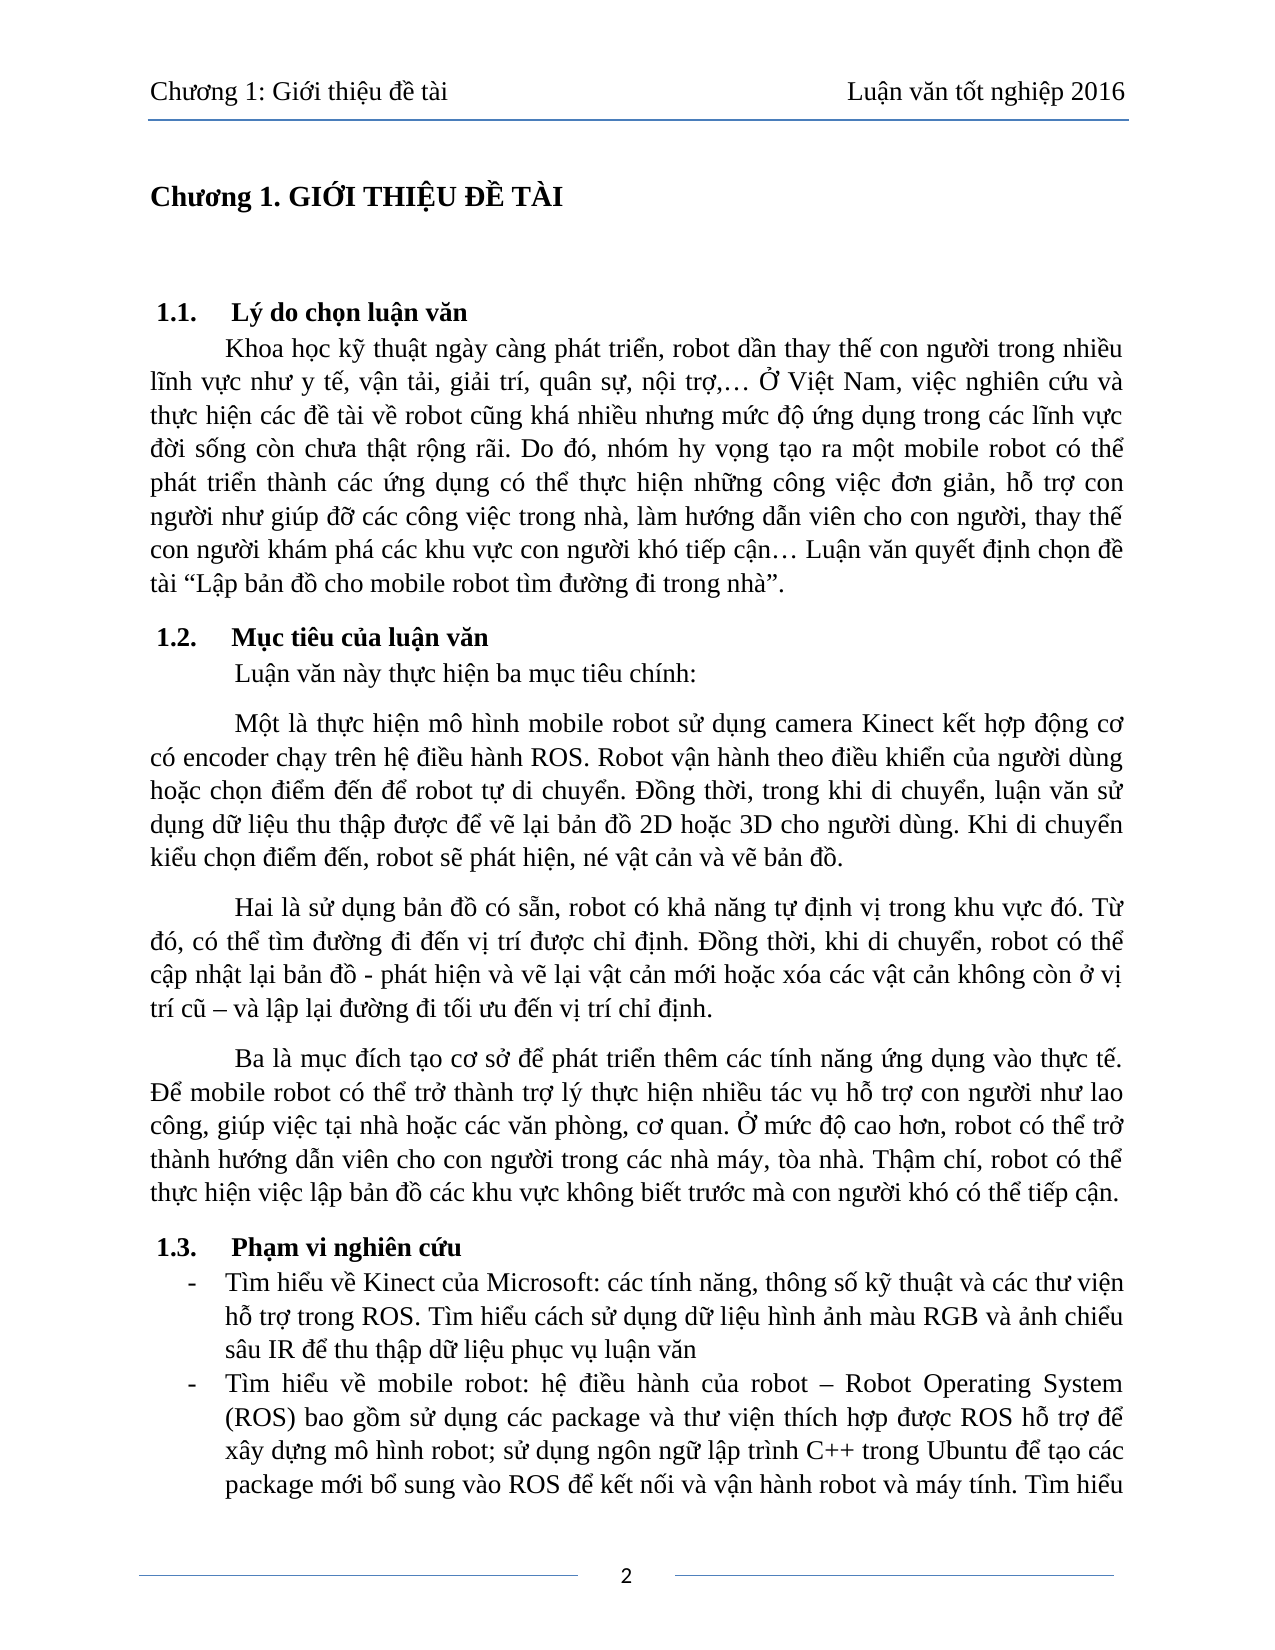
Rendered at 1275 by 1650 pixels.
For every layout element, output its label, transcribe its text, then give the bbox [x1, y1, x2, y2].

text Ba là mục đích tạo cơ sở để phát triển thêm các tính năng ứng dụng vào thực tế. Để mobile robot có thể trở thành trợ lý thực hiện nhiều tác vụ hỗ trợ con người như lao công, giúp việc tại nhà hoặc các văn phòng, cơ quan. Ở mức độ cao hơn, robot có thể trở thành hướng dẫn viên cho con người trong các nhà máy, tòa nhà. Thậm chí, robot có thể thực hiện việc lập bản đồ các khu vực không biết trước mà con người khó có thể tiếp cận. [150, 1042, 1125, 1208]
text Hai là sử dụng bản đồ có sẵn, robot có khả năng tự định vị trong khu vực đó. Từ đó, có thể tìm đường đi đến vị trí được chỉ định. Đồng thời, khi di chuyển, robot có thể cập nhật lại bản đồ - phát hiện và vẽ lại vật cản mới hoặc xóa các vật cản không còn ở vị trí cũ – và lập lại đường đi tối ưu đến vị trí chỉ định. [150, 891, 1125, 1023]
list Luận văn này thực hiện ba mục tiêu chính: [187, 657, 1125, 688]
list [187, 1367, 1125, 1499]
subtitle Phạm vi nghiên cứu [156, 1231, 1125, 1262]
subtitle Lý do chọn luận văn [156, 296, 1125, 327]
subtitle Mục tiêu của luận văn [156, 621, 1125, 652]
text Một là thực hiện mô hình mobile robot sử dụng camera Kinect kết hợp động cơ có encoder chạy trên hệ điều hành ROS. Robot vận hành theo điều khiển của người dùng hoặc chọn điểm đến để robot tự di chuyển. Đồng thời, trong khi di chuyển, luận văn sử dụng dữ liệu thu thập được để vẽ lại bản đồ 2D hoặc 3D cho người dùng. Khi di chuyển kiểu chọn điểm đến, robot sẽ phát hiện, né vật cản và vẽ bản đồ. [150, 707, 1125, 872]
subtitle Chương 1. GIỚI THIỆU ĐỀ TÀI [150, 179, 1125, 213]
list Tìm hiểu về Kinect của Microsoft: các tính năng, thông số kỹ thuật và các thư viện hỗ trợ trong ROS. Tìm hiểu cách sử dụng dữ liệu hình ảnh màu RGB và ảnh chiểu sâu IR để thu thập dữ liệu phục vụ luận văn [187, 1267, 1125, 1365]
text Khoa học kỹ thuật ngày càng phát triển, robot dần thay thế con người trong nhiều lĩnh vực như y tế, vận tải, giải trí, quân sự, nội trợ,… Ở Việt Nam, việc nghiên cứu và thực hiện các đề tài về robot cũng khá nhiều nhưng mức độ ứng dụng trong các lĩnh vực đời sống còn chưa thật rộng rãi. Do đó, nhóm hy vọng tạo ra một mobile robot có thể phát triển thành các ứng dụng có thể thực hiện những công việc đơn giản, hỗ trợ con người như giúp đỡ các công việc trong nhà, làm hướng dẫn viên cho con người, thay thế con người khám phá các khu vực con người khó tiếp cận… Luận văn quyết định chọn đề tài “Lập bản đồ cho mobile robot tìm đường đi trong nhà”. [150, 332, 1125, 598]
